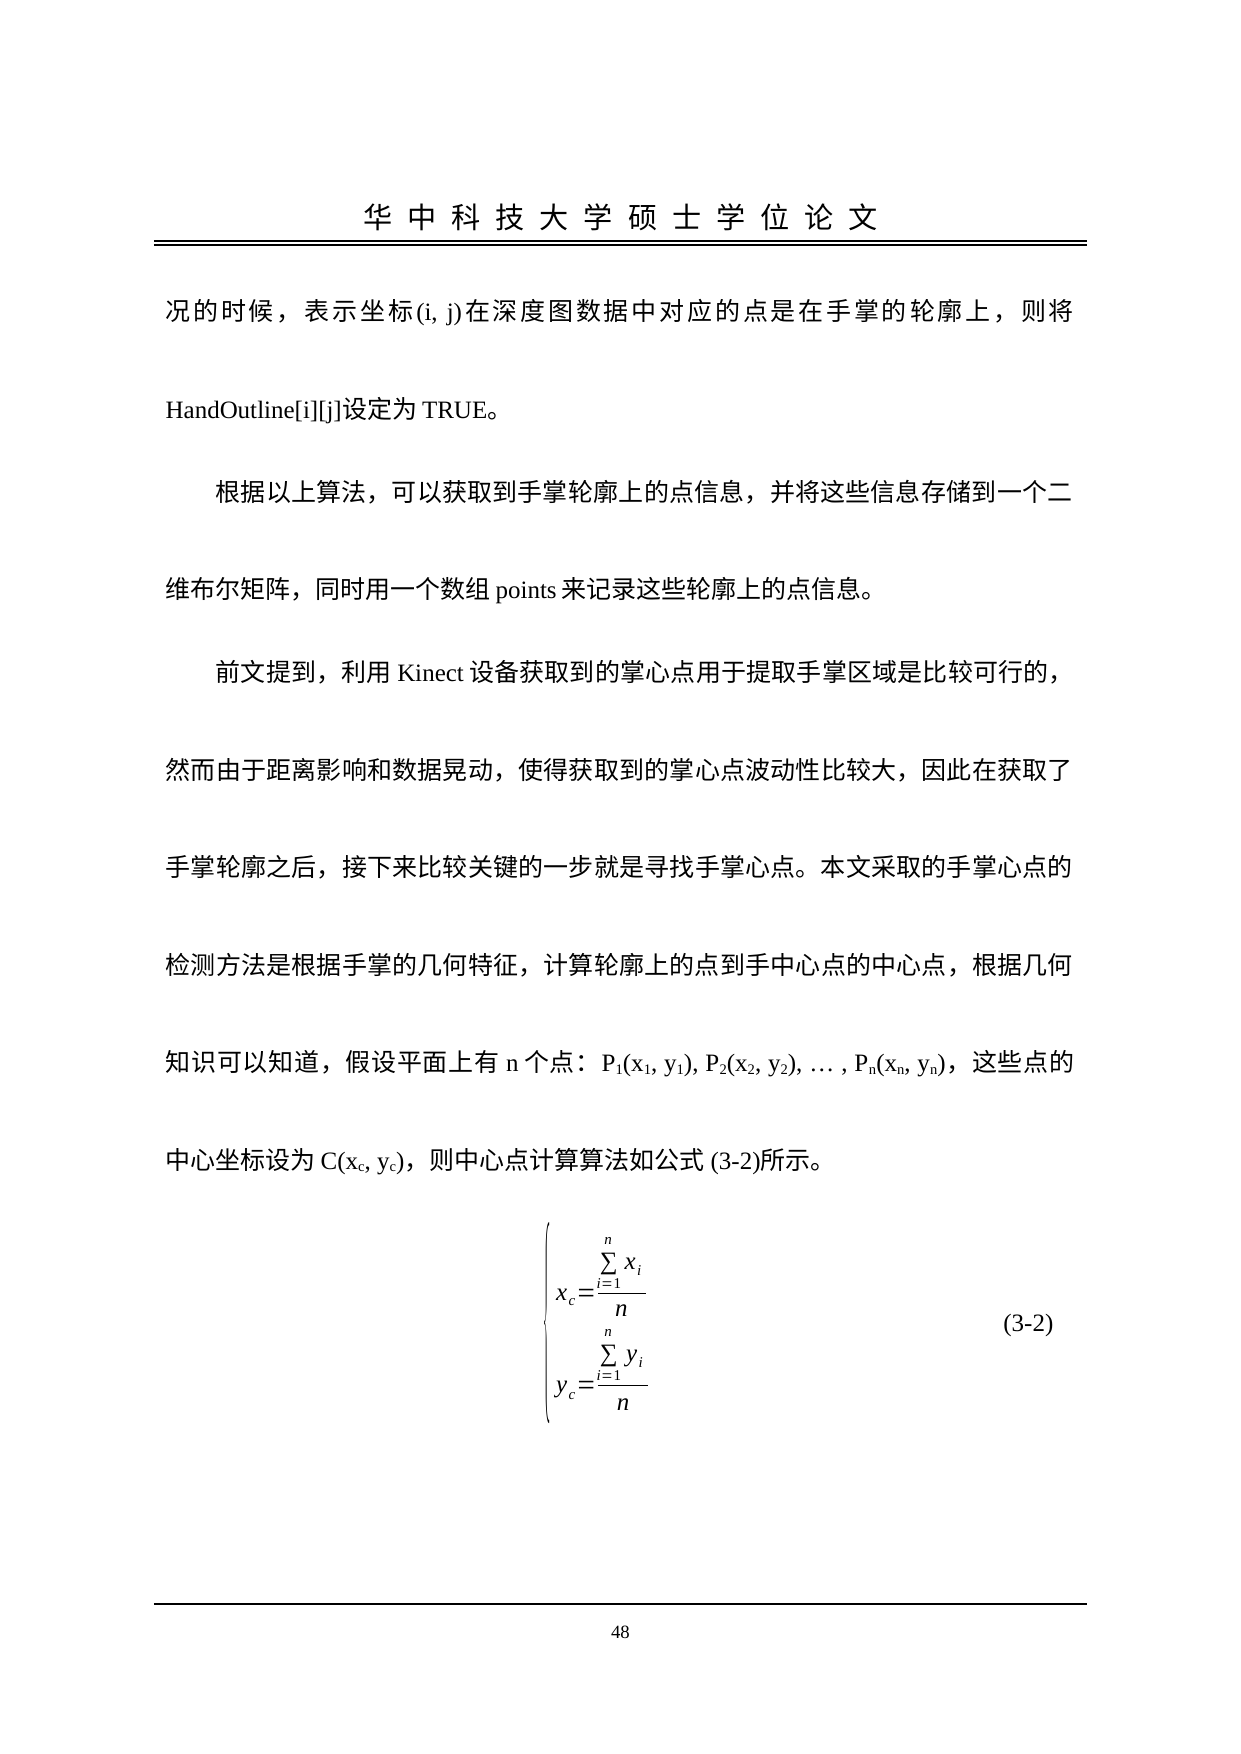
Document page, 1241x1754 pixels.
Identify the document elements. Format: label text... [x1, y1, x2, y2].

text 前文提到，利用Kinect设备获取到的掌心点用于提取手掌区域是比较可行的，然而由于距离影响和数据晃动，使得获取到的掌心点波动性比较大，因此在获取了手掌轮廓之后，接下来比较关键的一步就是寻找手掌心点。本文采取的手掌心点的检测方法是根据手掌的几何特征，计算轮廓上的点到手中心点的中心点，根据几何知识可以知道，假设平面上有n个点：P1(x1, y1), P2(x2, y2), … , Pn(xn, yn)，这些点的中心坐标设为C(xc, yc)，则中心点计算算法如公式(3-2)所示。 [165, 638, 1075, 1191]
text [165, 277, 1075, 440]
text (3-2) [165, 1209, 1075, 1437]
text 根据以上算法，可以获取到手掌轮廓上的点信息，并将这些信息存储到一个二维布尔矩阵，同时用一个数组points来记录这些轮廓上的点信息。 [165, 458, 1075, 620]
